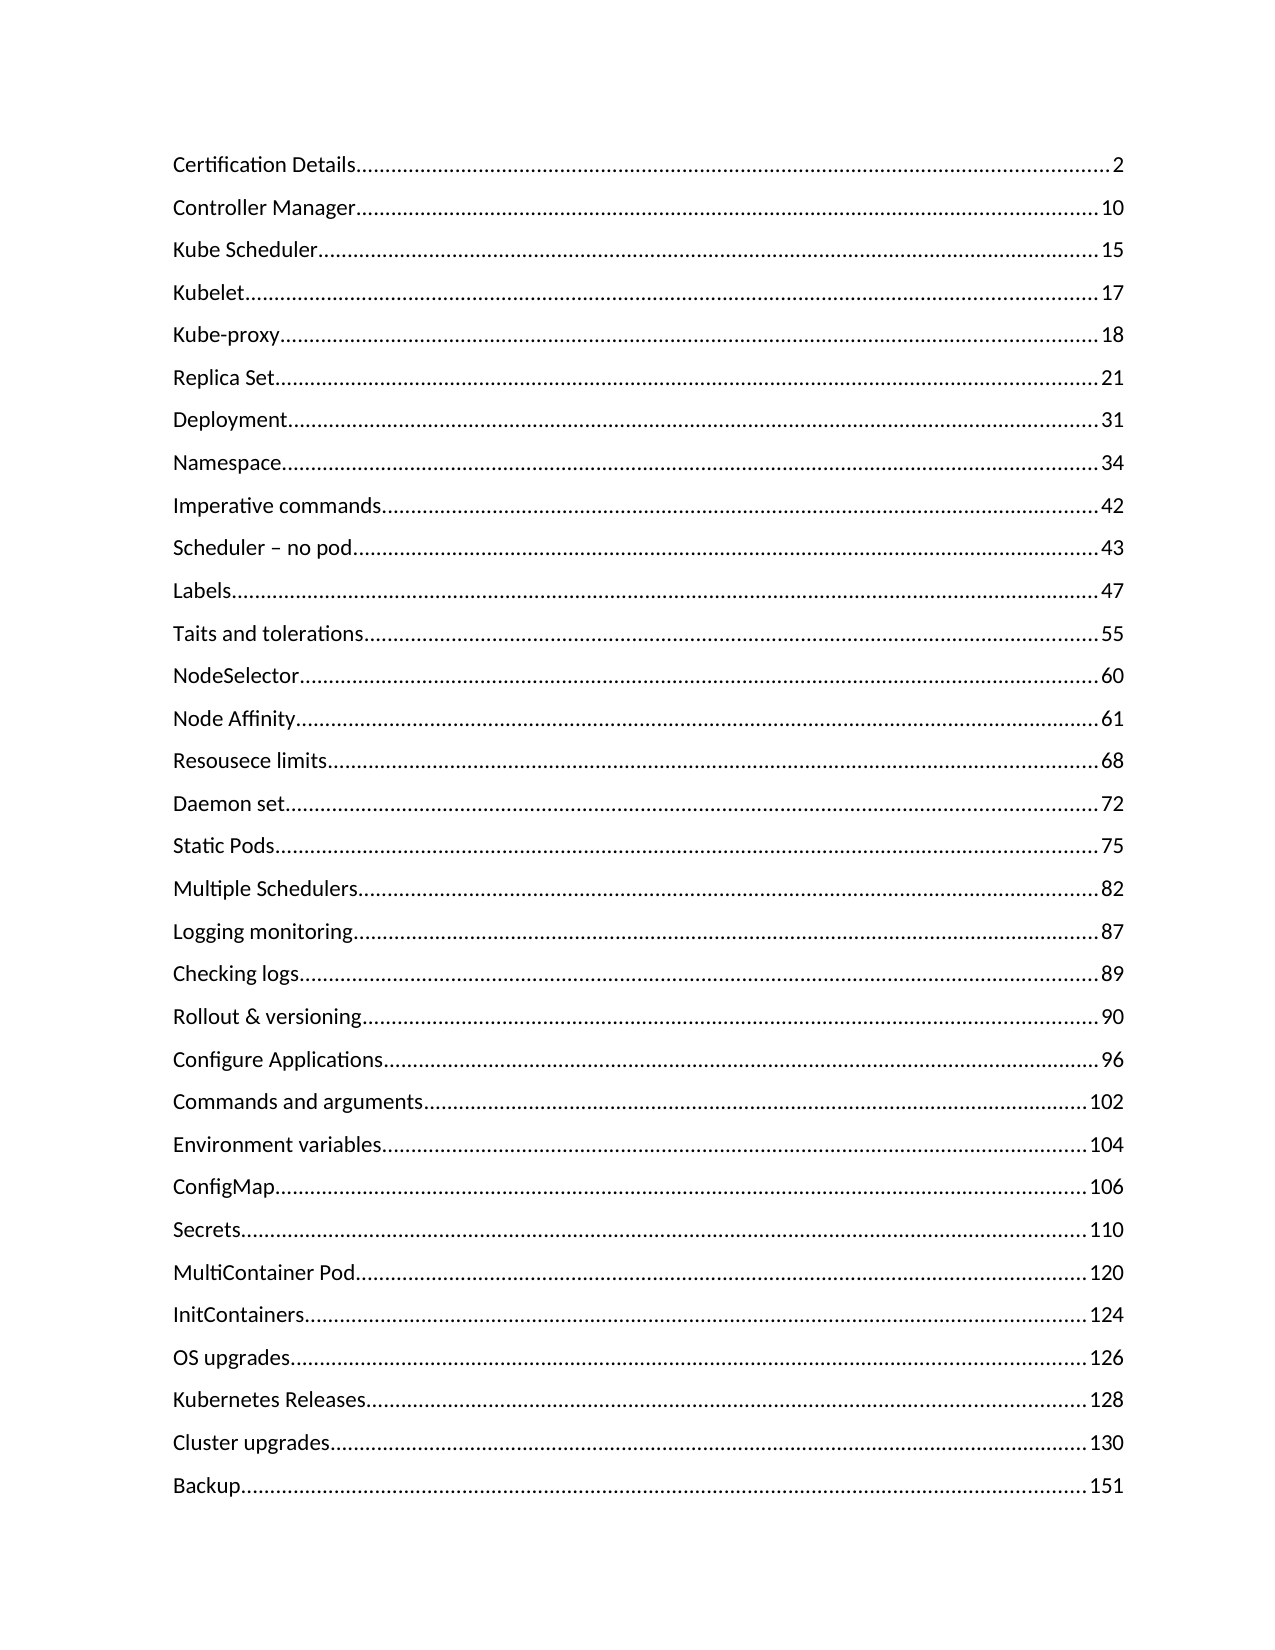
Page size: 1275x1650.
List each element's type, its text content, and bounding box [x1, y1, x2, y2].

text Kube Scheduler 15 [173, 235, 1125, 263]
text Labels 47 [173, 576, 1125, 604]
text Replica Set 21 [173, 363, 1125, 391]
text Rollout & versioning 90 [173, 1002, 1125, 1030]
text Scheduler – no pod 43 [173, 533, 1125, 561]
text Kubernetes Releases 128 [173, 1386, 1125, 1413]
text Daemon set 72 [173, 789, 1125, 817]
text Kubelet 17 [173, 278, 1125, 306]
text Imperative commands 42 [173, 491, 1125, 519]
text Kube-proxy 18 [173, 320, 1125, 348]
text Taits and tolerations 55 [173, 619, 1125, 647]
text InitContainers 124 [173, 1300, 1125, 1328]
text Static Pods 75 [173, 832, 1125, 860]
text MultiContainer Pod 120 [173, 1258, 1125, 1286]
text Checking logs 89 [173, 959, 1125, 987]
text NodeSelector 60 [173, 661, 1125, 689]
text Environment variables 104 [173, 1130, 1125, 1158]
text Resousece limits 68 [173, 746, 1125, 774]
text Namespace 34 [173, 448, 1125, 476]
text Backup 151 [173, 1471, 1125, 1499]
text ConfigMap 106 [173, 1172, 1125, 1201]
text Cluster upgrades 130 [173, 1428, 1125, 1456]
text Commands and arguments 102 [173, 1087, 1125, 1115]
text Configure Applications 96 [173, 1045, 1125, 1073]
text Deployment 31 [173, 406, 1125, 434]
text Logging monitoring 87 [173, 917, 1125, 945]
text Secrets 110 [173, 1215, 1125, 1243]
text Multiple Schedulers 82 [173, 874, 1125, 902]
text OS upgrades 126 [173, 1343, 1125, 1371]
text Controller Manager 10 [173, 193, 1125, 221]
text Certification Details 2 [173, 150, 1125, 178]
text Node Affinity 61 [173, 704, 1125, 732]
